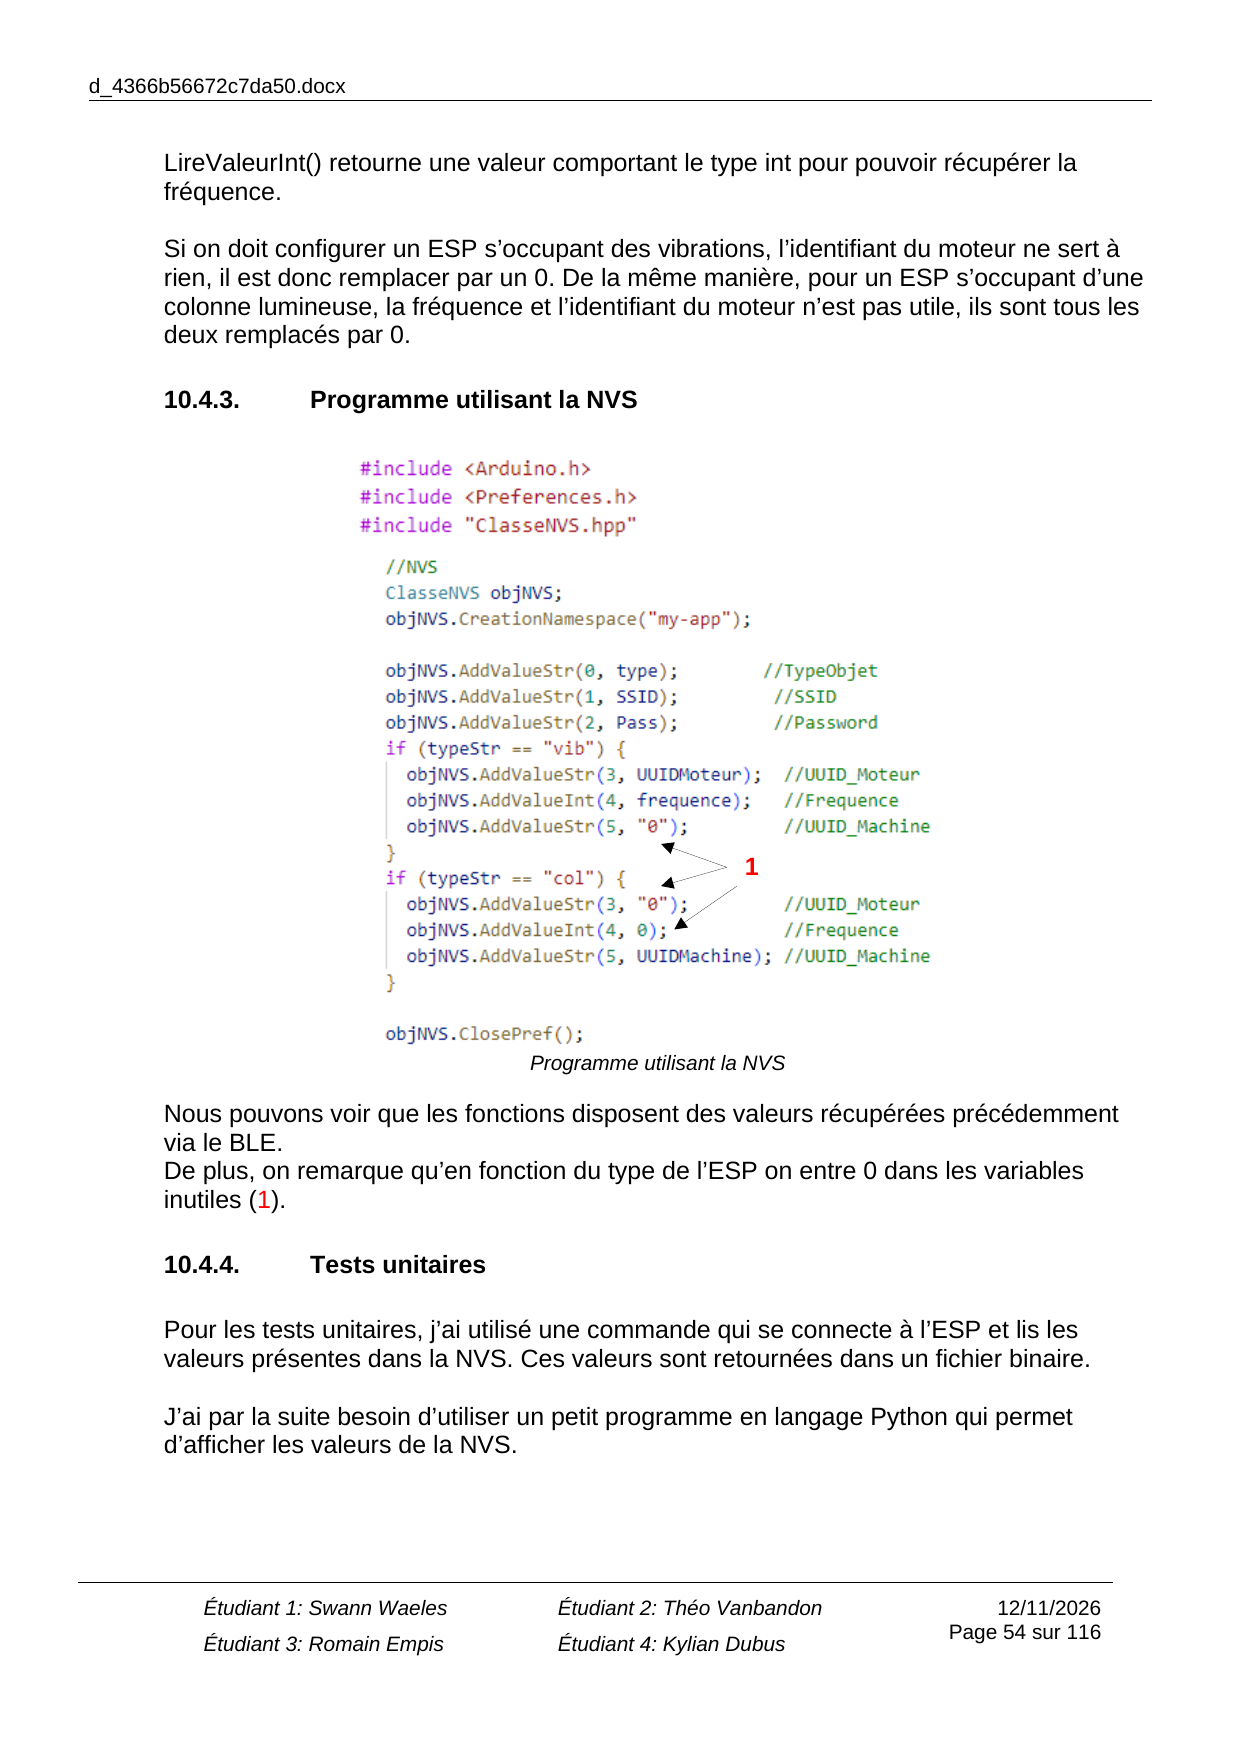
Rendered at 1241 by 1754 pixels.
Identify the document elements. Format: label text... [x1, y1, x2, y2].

picture [348, 450, 967, 1051]
text De plus, on remarque qu’en fonction du type de l’ESP on entre 0 dans les variables inutiles (1). [164, 1156, 1152, 1214]
text Nous pouvons voir que les fonctions disposent des valeurs récupérées précédemment via le BLE. [164, 1099, 1152, 1156]
text Si on doit configurer un ESP s’occupant des vibrations, l’identifiant du moteur ne sert à rien, il est donc remplacer par un 0. De la même manière, pour un ESP s’occupant d’une colonne lumineuse, la fréquence et l’identifiant du moteur n’est pas utile, ils sont tous les deux remplacés par 0. [164, 234, 1152, 349]
text Programme utilisant la NVS [164, 1051, 1152, 1075]
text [164, 148, 1152, 205]
text Pour les tests unitaires, j’ai utilisé une commande qui se connecte à l’ESP et lis les valeurs présentes dans la NVS. Ces valeurs sont retournées dans un fichier binaire. [164, 1316, 1152, 1373]
subtitle Tests unitaires [164, 1250, 1152, 1279]
subtitle Programme utilisant la NVS [164, 385, 1152, 414]
text J’ai par la suite besoin d’utiliser un petit programme en langage Python qui permet d’afficher les valeurs de la NVS. [164, 1402, 1152, 1459]
